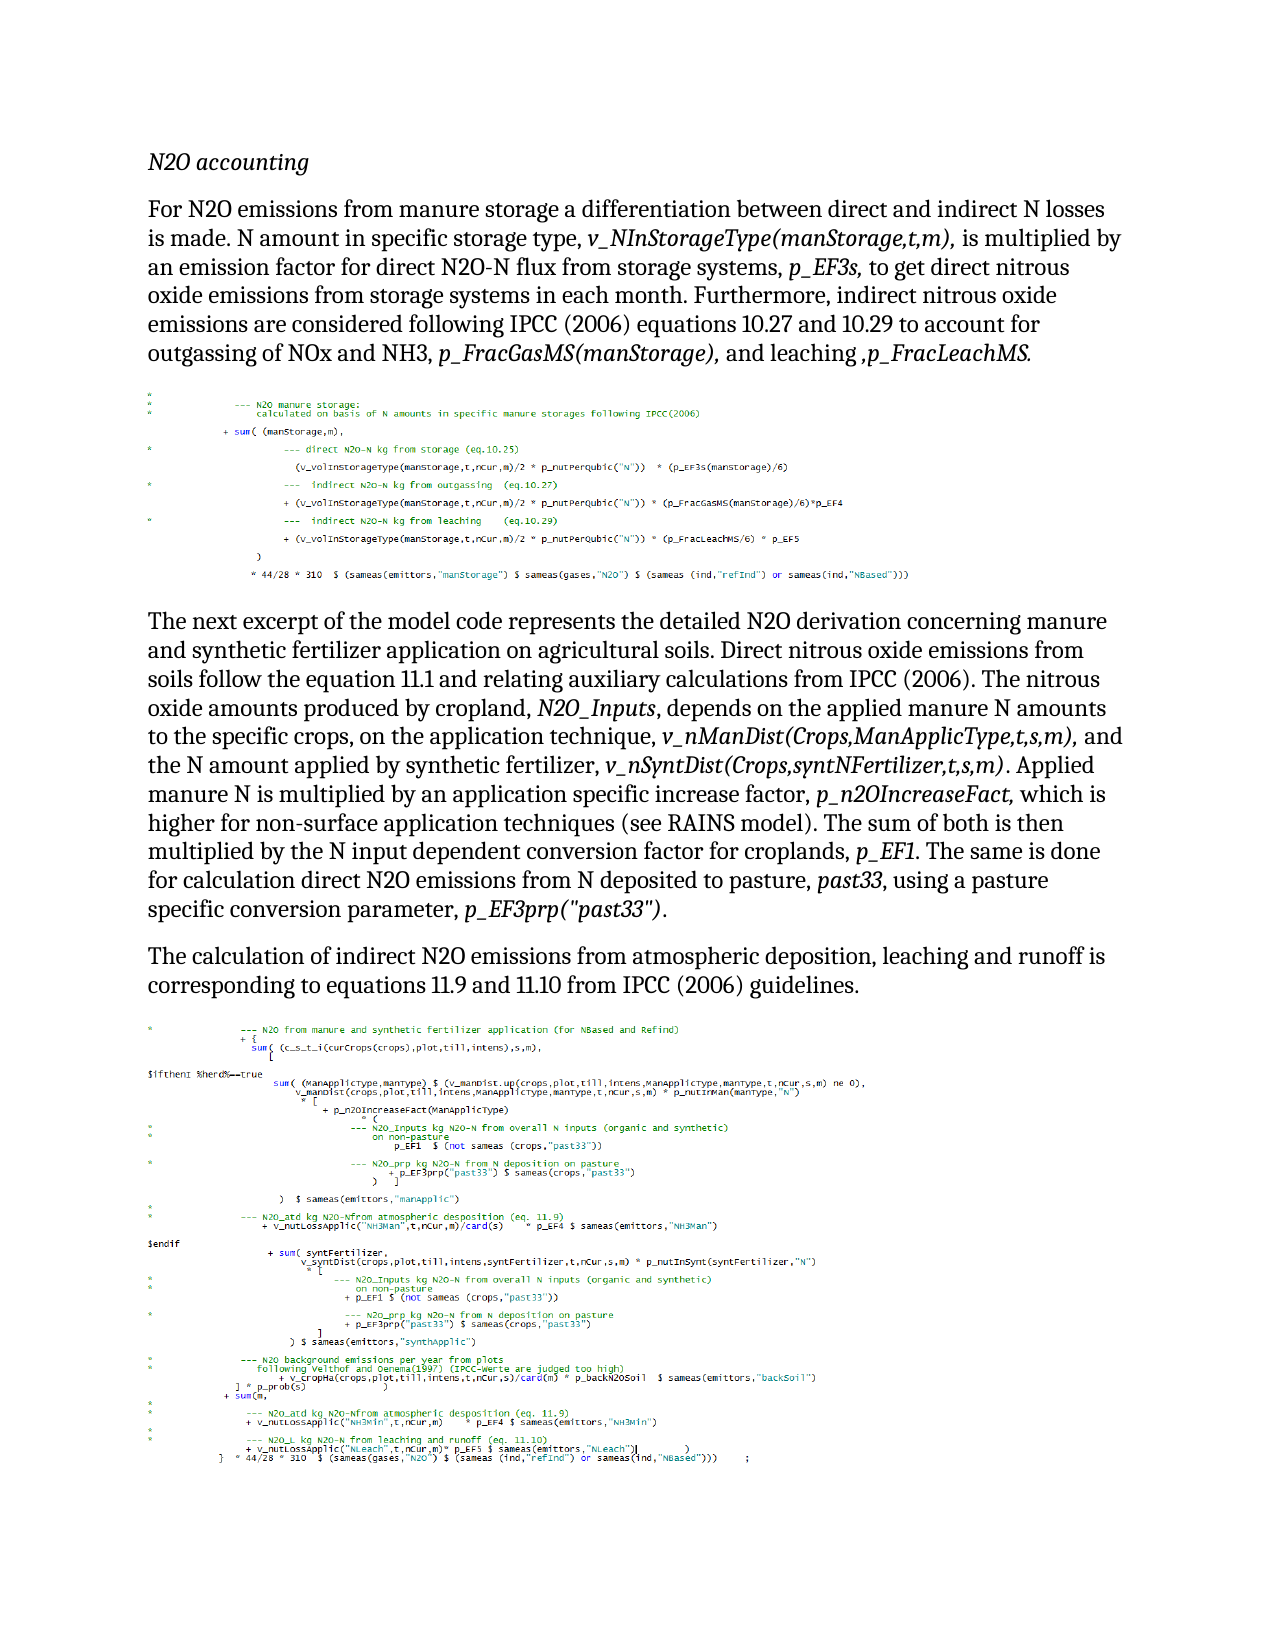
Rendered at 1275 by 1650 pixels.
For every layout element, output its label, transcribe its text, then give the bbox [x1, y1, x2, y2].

picture [147, 386, 917, 587]
picture [147, 1018, 893, 1473]
text The calculation of indirect N2O emissions from atmospheric deposition, leaching and runoff is corresponding to equations 11.9 and 11.10 from IPCC (2006) guidelines. [148, 942, 1127, 1000]
text For N2O emissions from manure storage a differentiation between direct and indirect N losses is made. N amount in specific storage type, v_NInStorageType(manStorage,t,m), is multiplied by an emission factor for direct N2O-N flux from storage systems, p_EF3s, to get direct nitrous oxide emissions from storage systems in each month. Furthermore, indirect nitrous oxide emissions are considered following IPCC (2006) equations 10.27 and 10.29 to account for outgassing of NOx and NH3, p_FracGasMS(manStorage), and leaching ,p_FracLeachMS. [148, 195, 1127, 368]
text N2O accounting [148, 148, 1127, 176]
text The next excerpt of the model code represents the detailed N2O derivation concerning manure and synthetic fertilizer application on agricultural soils. Direct nitrous oxide emissions from soils follow the equation 11.1 and relating auxiliary calculations from IPCC (2006). The nitrous oxide amounts produced by cropland, N2O_Inputs, depends on the applied manure N amounts to the specific crops, on the application technique, v_nManDist(Crops,ManApplicType,t,s,m), and the N amount applied by synthetic fertilizer, v_nSyntDist(Crops,syntNFertilizer,t,s,m). Applied manure N is multiplied by an application specific increase factor, p_n2OIncreaseFact, which is higher for non-surface application techniques (see RAINS model). The sum of both is then multiplied by the N input dependent conversion factor for croplands, p_EF1. The same is done for calculation direct N2O emissions from N deposited to pasture, past33, using a pasture specific conversion parameter, p_EF3prp("past33"). [148, 607, 1127, 923]
